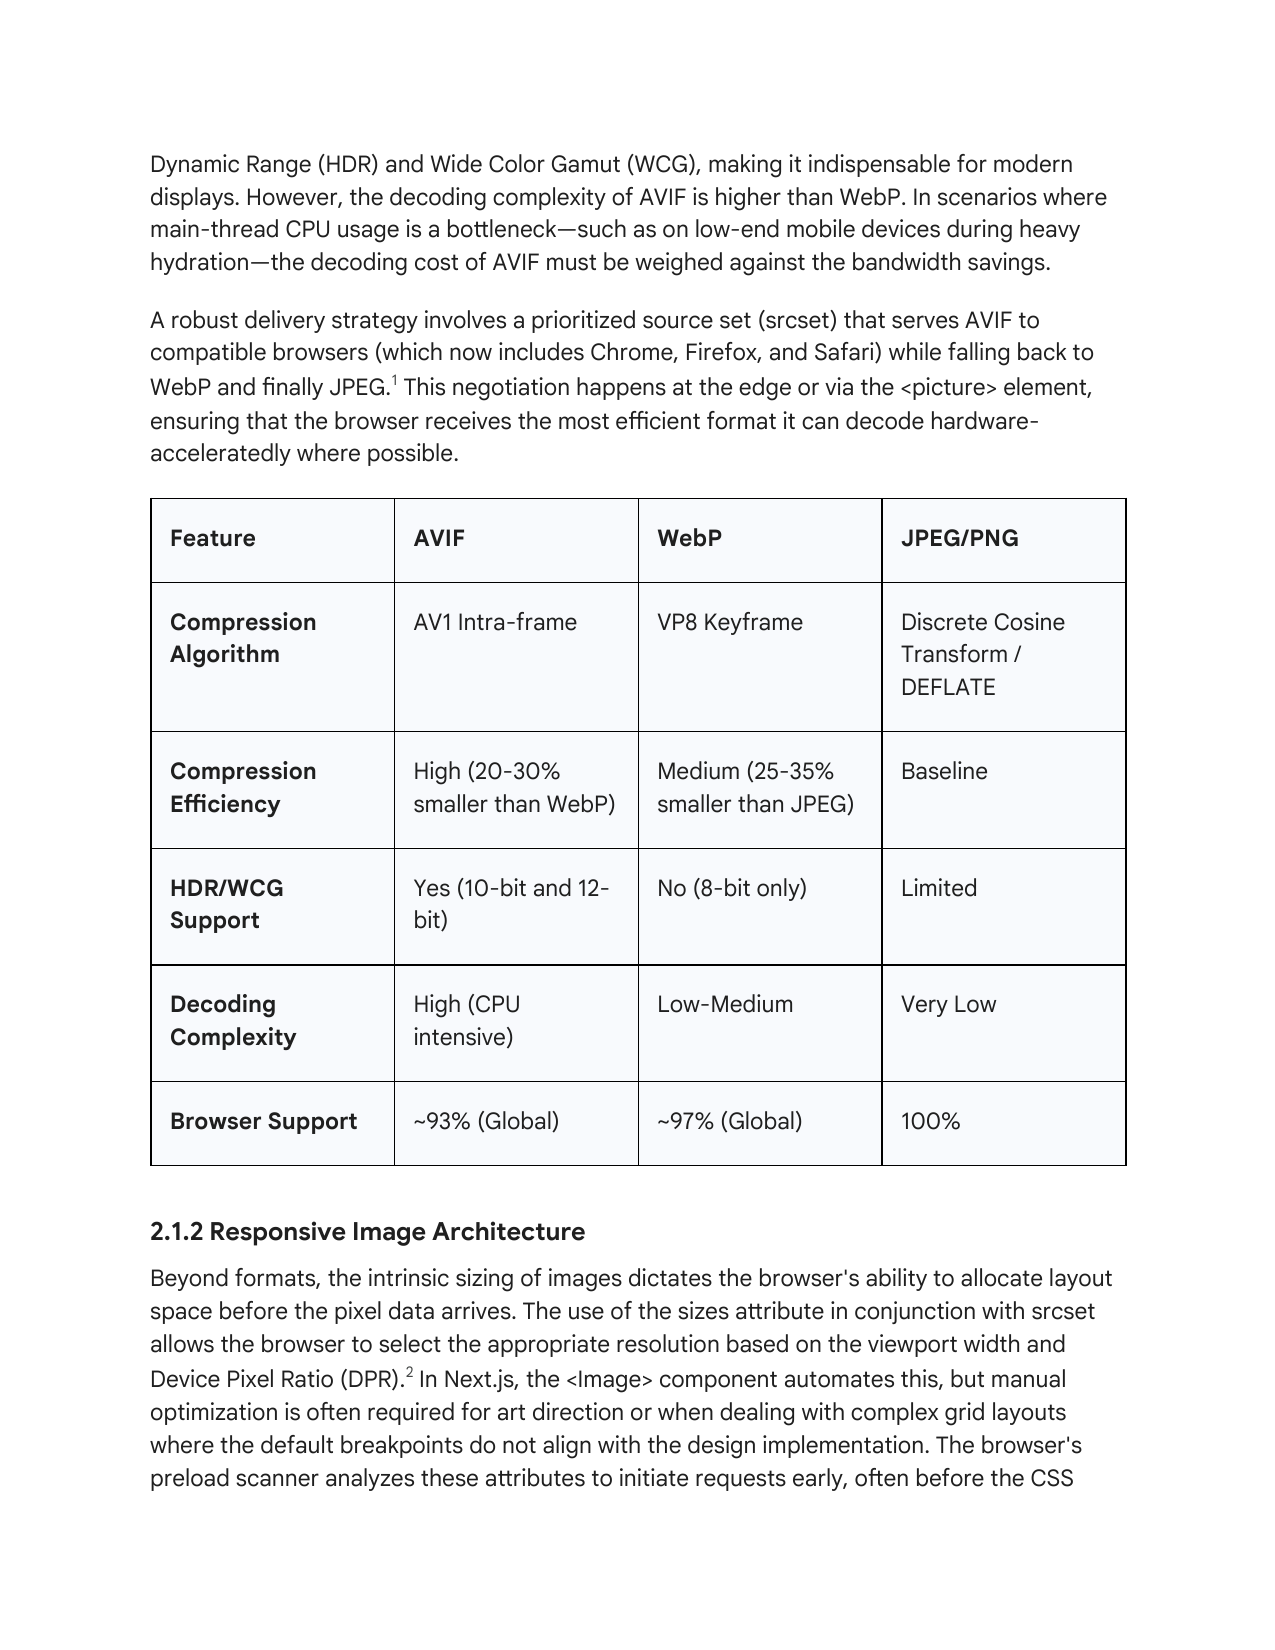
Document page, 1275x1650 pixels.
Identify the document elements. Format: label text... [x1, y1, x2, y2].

table_cell High (CPU intensive) [395, 966, 638, 1081]
table_header JPEG/PNG [883, 499, 1125, 581]
table_cell Discrete Cosine Transform / DEFLATE [883, 583, 1125, 731]
table_cell HDR/WCG Support [152, 849, 394, 964]
table_header AVIF [395, 499, 638, 581]
table_cell Decoding Complexity [152, 966, 394, 1081]
text A robust delivery strategy involves a prioritized source set (srcset) that serves AVIF to compatible browsers (which now includes Chrome, Firefox, and Safari) while falling back to WebP and finally JPEG.1 This negotiation happens at the edge or via the <picture> element, ensuring that the browser receives the most efficient format it can decode hardware-acceleratedly where possible. [150, 306, 1125, 468]
subtitle 2.1.2 Responsive Image Architecture [150, 1216, 1125, 1248]
table_cell Browser Support [152, 1082, 394, 1165]
table_cell ~93% (Global) [395, 1082, 638, 1165]
table_cell Compression Algorithm [152, 583, 394, 731]
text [150, 150, 1125, 277]
table_header WebP [639, 499, 881, 581]
table_cell Limited [883, 849, 1125, 964]
table_cell AV1 Intra-frame [395, 583, 638, 731]
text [150, 1264, 1125, 1492]
table_cell ~97% (Global) [639, 1082, 881, 1165]
table_cell VP8 Keyframe [639, 583, 881, 731]
table_header Feature [152, 499, 394, 581]
table_cell Baseline [883, 732, 1125, 847]
table_cell No (8-bit only) [639, 849, 881, 964]
table_cell 100% [883, 1082, 1125, 1165]
table_cell Yes (10-bit and 12-bit) [395, 849, 638, 964]
table_cell High (20-30% smaller than WebP) [395, 732, 638, 847]
table_cell Medium (25-35% smaller than JPEG) [639, 732, 881, 847]
table_cell Compression Efficiency [152, 732, 394, 847]
table_cell Very Low [883, 966, 1125, 1081]
table_cell Low-Medium [639, 966, 881, 1081]
